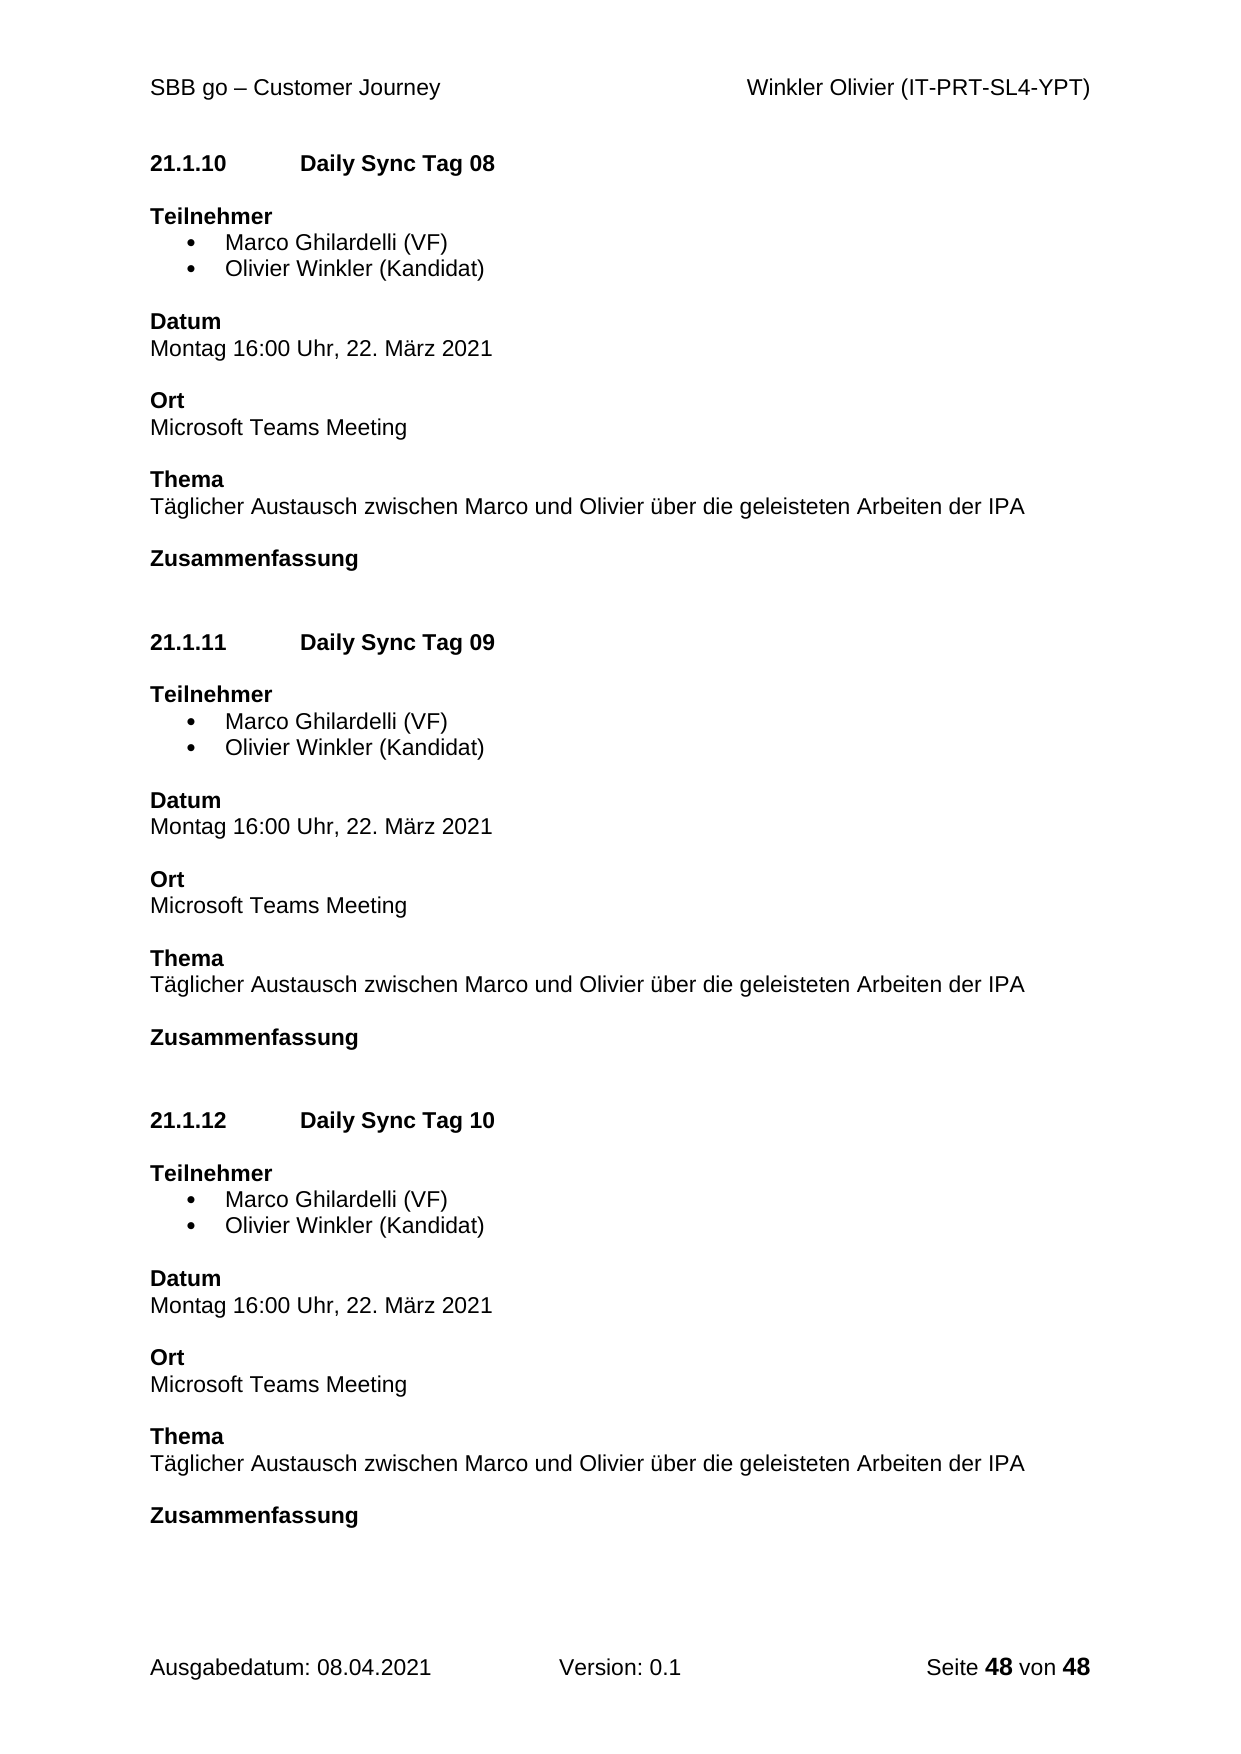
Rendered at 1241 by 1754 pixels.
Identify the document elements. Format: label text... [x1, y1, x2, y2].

text Teilnehmer [150, 1160, 1090, 1186]
text Datum [150, 787, 1090, 813]
text Montag 16:00 Uhr, 22. März 2021 [150, 1292, 1090, 1318]
text Montag 16:00 Uhr, 22. März 2021 [150, 813, 1090, 839]
text Zusammenfassung [150, 1024, 1090, 1050]
subtitle Daily Sync Tag 08 [150, 150, 1090, 176]
text Teilnehmer [150, 203, 1090, 229]
text Microsoft Teams Meeting [150, 892, 1090, 918]
text Zusammenfassung [150, 545, 1090, 572]
text Teilnehmer [150, 681, 1090, 708]
subtitle Daily Sync Tag 09 [150, 628, 1090, 655]
text Microsoft Teams Meeting [150, 1371, 1090, 1397]
text Datum [150, 1265, 1090, 1292]
list Olivier Winkler (Kandidat) [187, 1212, 1090, 1239]
list Marco Ghilardelli (VF) [187, 1186, 1090, 1212]
list Olivier Winkler (Kandidat) [187, 734, 1090, 760]
list Marco Ghilardelli (VF) [187, 229, 1090, 255]
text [150, 493, 1090, 519]
list Marco Ghilardelli (VF) [187, 708, 1090, 734]
text Thema [150, 1423, 1090, 1450]
text Thema [150, 945, 1090, 971]
subtitle Daily Sync Tag 10 [150, 1107, 1090, 1133]
text Thema [150, 466, 1090, 493]
text Ort [150, 387, 1090, 413]
text Ort [150, 866, 1090, 892]
text Ort [150, 1344, 1090, 1371]
list Olivier Winkler (Kandidat) [187, 255, 1090, 282]
text Datum [150, 308, 1090, 334]
text Zusammenfassung [150, 1502, 1090, 1529]
text Montag 16:00 Uhr, 22. März 2021 [150, 334, 1090, 361]
text Täglicher Austausch zwischen Marco und Olivier über die geleisteten Arbeiten der IPA [150, 971, 1090, 997]
text Täglicher Austausch zwischen Marco und Olivier über die geleisteten Arbeiten der IPA [150, 1450, 1090, 1476]
text Microsoft Teams Meeting [150, 413, 1090, 440]
